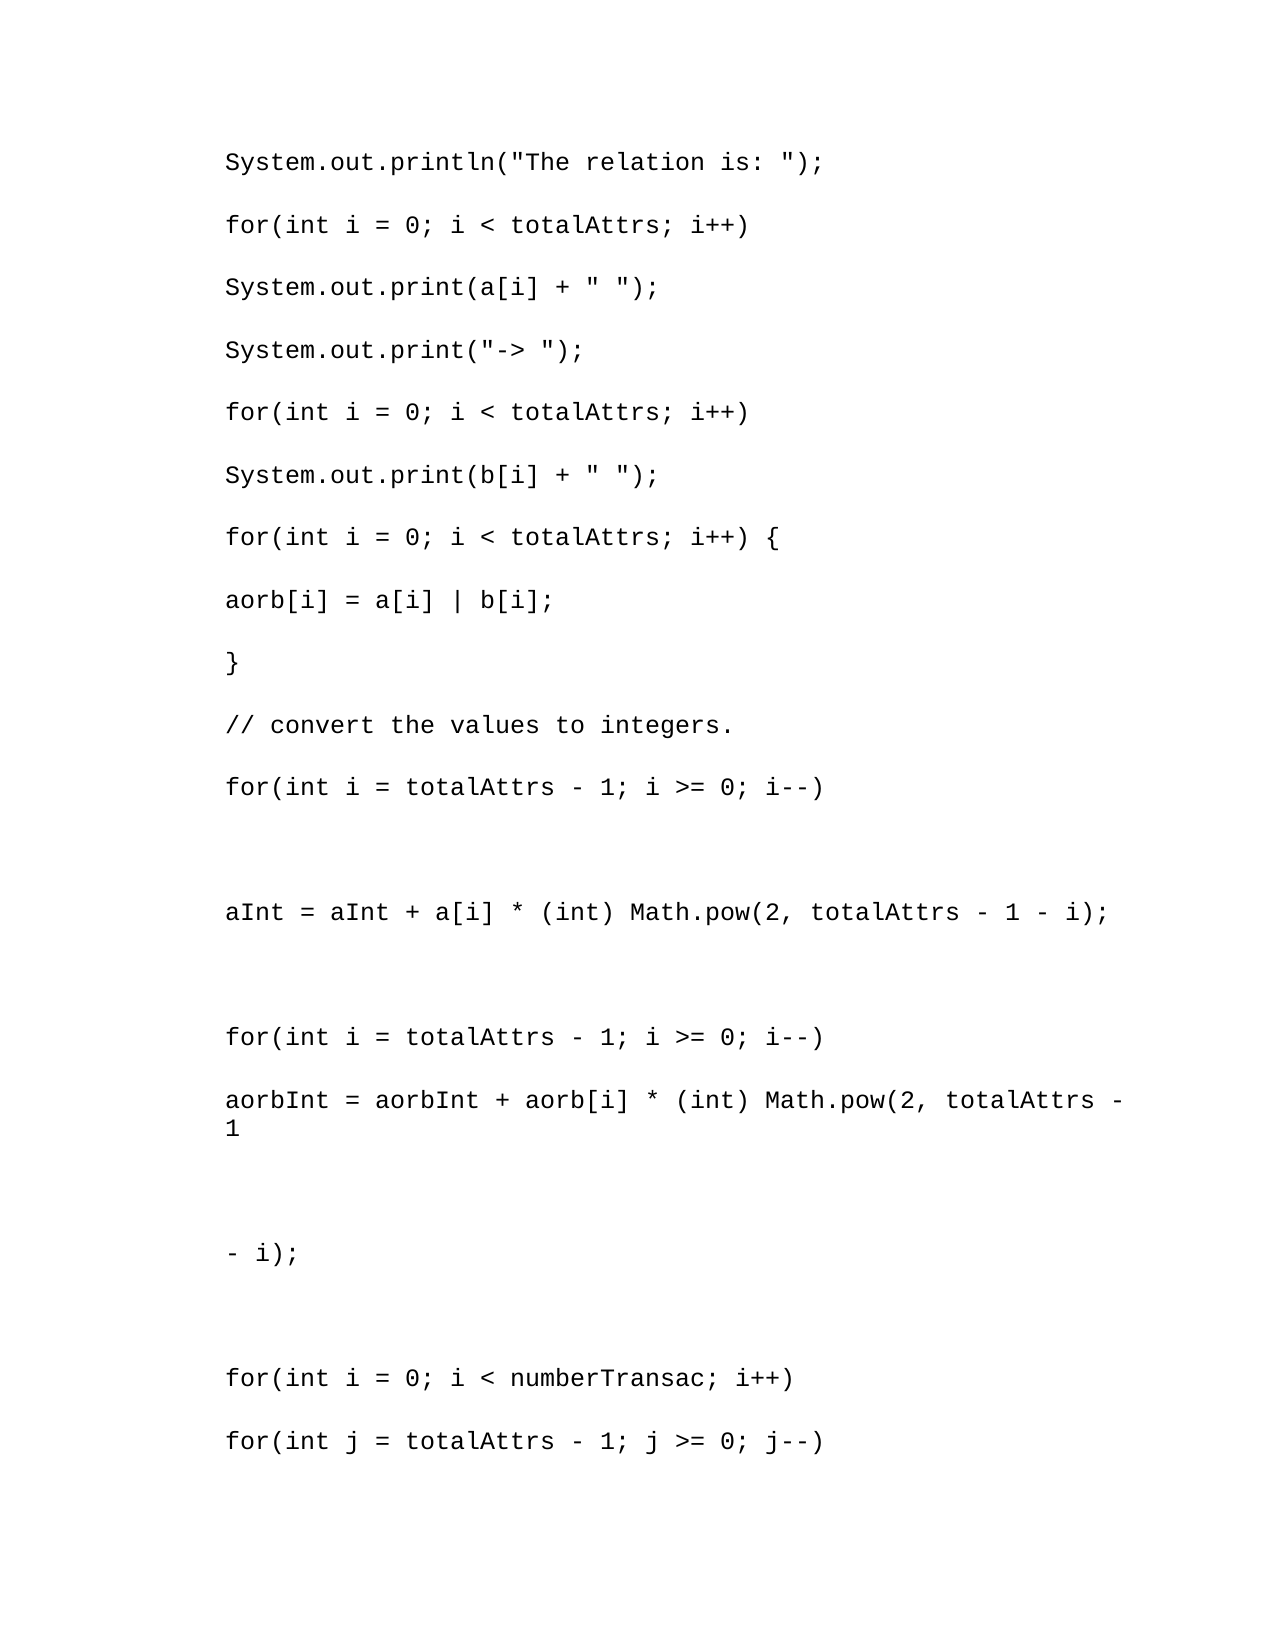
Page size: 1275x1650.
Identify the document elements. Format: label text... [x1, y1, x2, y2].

text for(int i = 0; i < numberTransac; i++) [225, 1366, 1125, 1394]
text System.out.print(a[i] + " "); [225, 275, 1125, 303]
text for(int i = 0; i < totalAttrs; i++) [225, 400, 1125, 428]
text aInt = aInt + a[i] * (int) Math.pow(2, totalAttrs - 1 - i); [225, 900, 1125, 928]
text aorb[i] = a[i] | b[i]; [225, 587, 1125, 616]
text System.out.println("The relation is: "); [225, 150, 1125, 178]
text for(int i = 0; i < totalAttrs; i++) { [225, 525, 1125, 553]
text // convert the values to integers. [225, 712, 1125, 741]
text for(int i = totalAttrs - 1; i >= 0; i--) [225, 1025, 1125, 1053]
text } [225, 650, 1125, 678]
text - i); [225, 1241, 1125, 1269]
text System.out.print("-> "); [225, 337, 1125, 366]
text for(int i = totalAttrs - 1; i >= 0; i--) [225, 775, 1125, 803]
text System.out.print(b[i] + " "); [225, 462, 1125, 491]
text aorbInt = aorbInt + aorb[i] * (int) Math.pow(2, totalAttrs - 1 [225, 1087, 1125, 1144]
text for(int i = 0; i < totalAttrs; i++) [225, 212, 1125, 241]
text for(int j = totalAttrs - 1; j >= 0; j--) [225, 1428, 1125, 1457]
